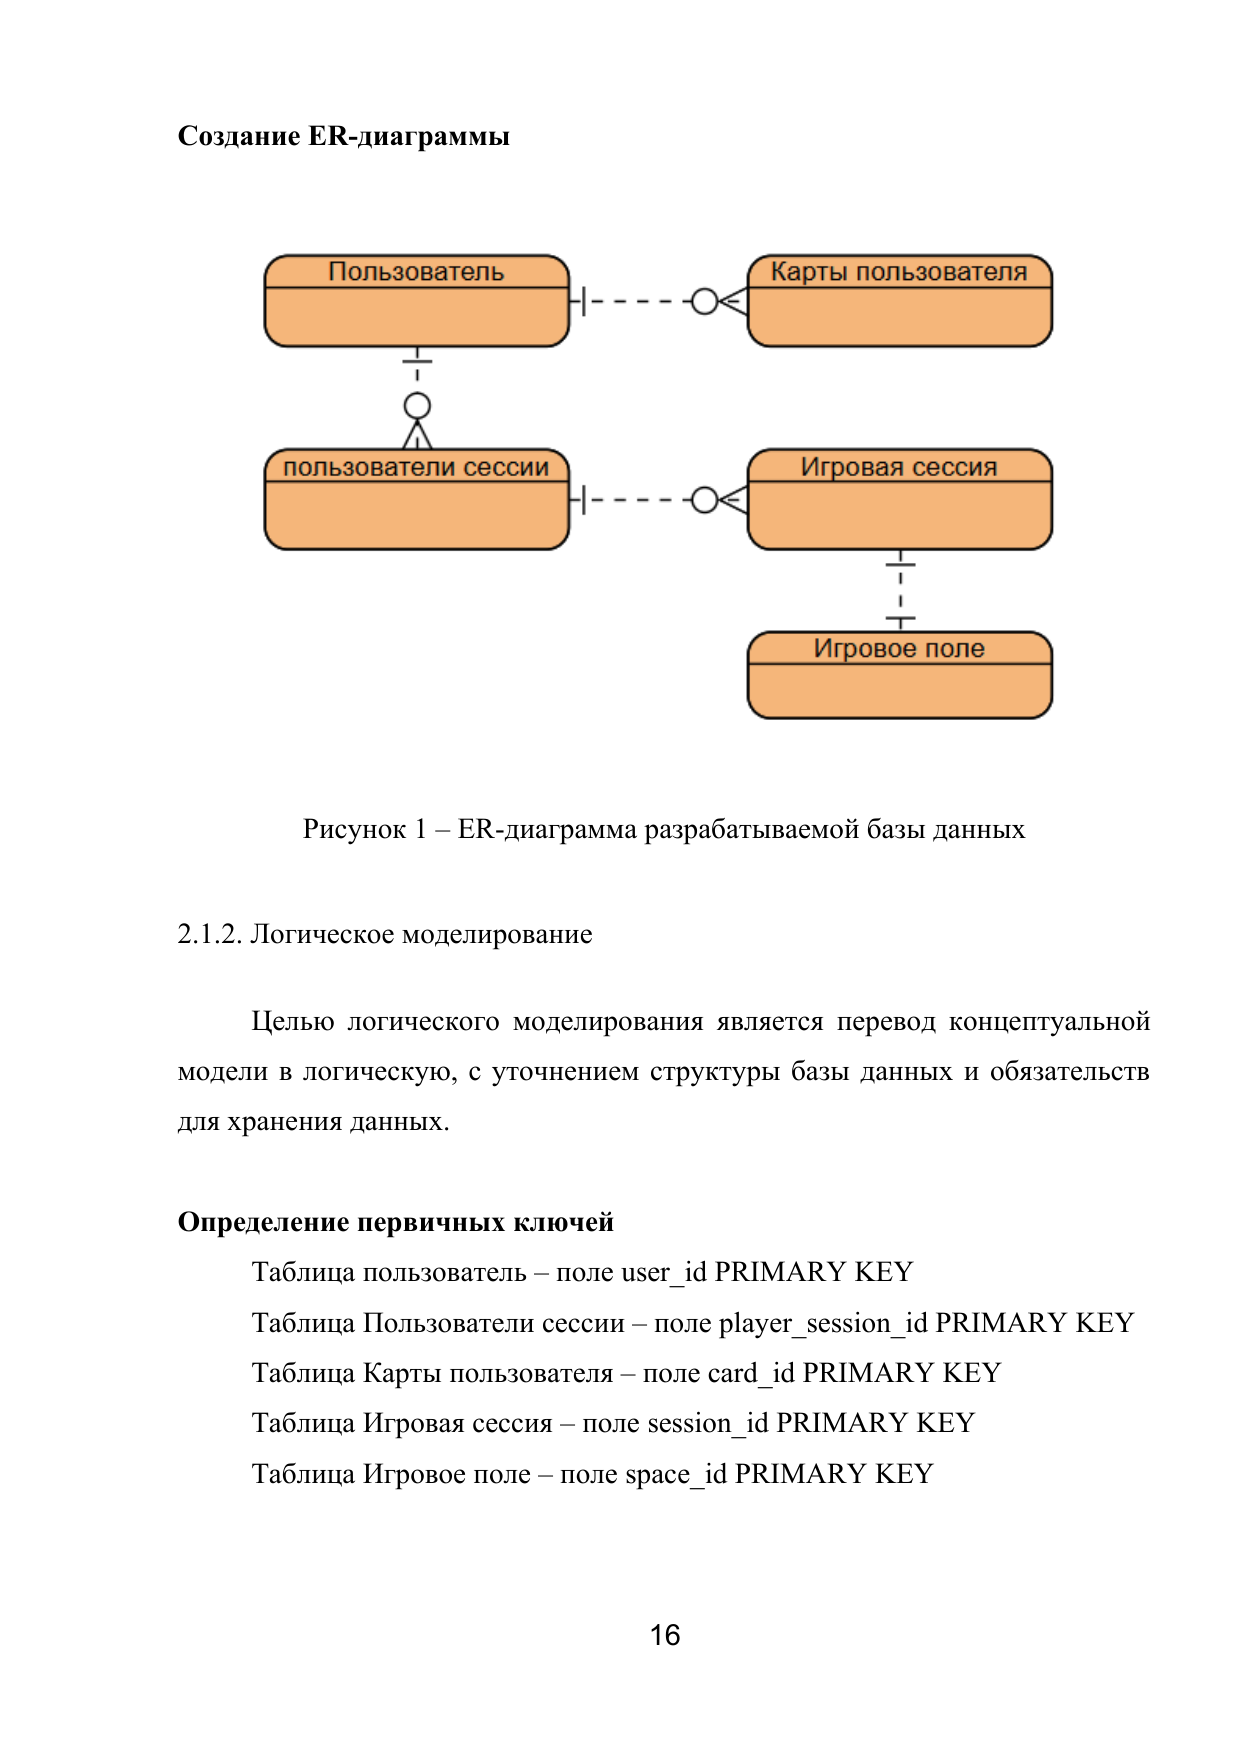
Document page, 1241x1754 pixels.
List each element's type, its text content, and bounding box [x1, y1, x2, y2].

text Таблица Карты пользователя – поле card_id PRIMARY KEY [177, 1355, 1152, 1389]
text Таблица Игровое поле – поле space_id PRIMARY KEY [177, 1456, 1152, 1489]
text Определение первичных ключей [177, 1204, 1152, 1238]
text Таблица пользователь – поле user_id PRIMARY KEY [177, 1254, 1152, 1288]
picture [202, 168, 1127, 795]
text Таблица Пользователи сессии – поле player_session_id PRIMARY KEY [177, 1305, 1152, 1338]
text Рисунок 1 – ER-диаграмма разрабатываемой базы данных [177, 812, 1152, 845]
text Целью логического моделирования является перевод концептуальной модели в логическую, с уточнением структуры базы данных и обязательств для хранения данных. [177, 1003, 1152, 1137]
subtitle 2.1.2. Логическое моделирование [177, 916, 1152, 950]
text Таблица Игровая сессия – поле session_id PRIMARY KEY [177, 1405, 1152, 1439]
text Создание ER-диаграммы [177, 118, 1152, 152]
